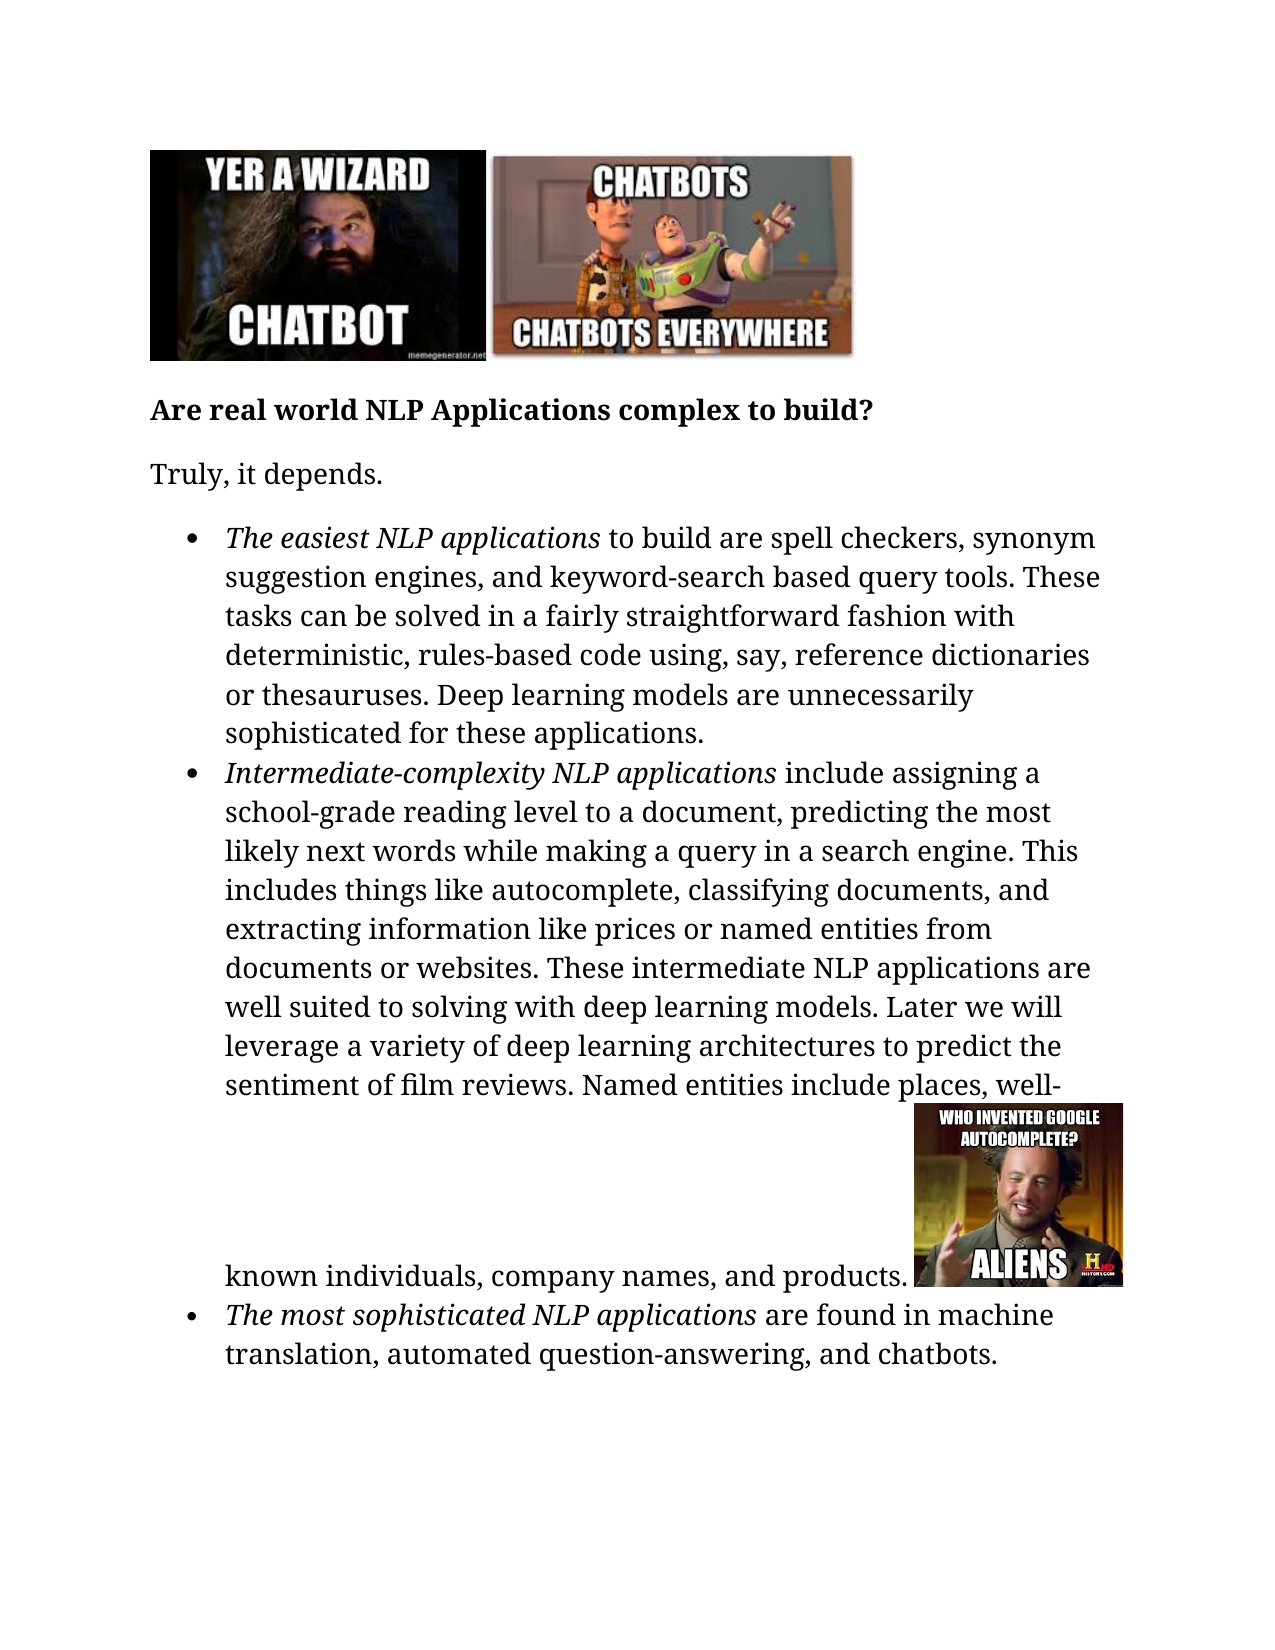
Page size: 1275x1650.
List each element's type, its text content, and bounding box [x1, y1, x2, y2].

list Intermediate-complexity NLP applications include assigning a school-grade reading level to a document, predicting the most likely next words while making a query in a search engine. This includes things like autocomplete, classifying documents, and extracting information like prices or named entities from documents or websites. These intermediate NLP applications are well suited to solving with deep learning models. Later we will leverage a variety of deep learning architectures to predict the sentiment of film reviews. Named entities include places, well-known individuals, company names, and products. [187, 752, 1125, 1294]
text Are real world NLP Applications complex to build? [150, 390, 1125, 429]
picture [150, 150, 858, 361]
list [187, 1294, 1125, 1373]
picture [914, 1103, 1124, 1287]
text Truly, it depends. [150, 454, 1125, 493]
list The easiest NLP applications to build are spell checkers, synonym suggestion engines, and keyword-search based query tools. These tasks can be solved in a fairly straightforward fashion with deterministic, rules-based code using, say, reference dictionaries or thesauruses. Deep learning models are unnecessarily sophisticated for these applications. [187, 518, 1125, 752]
